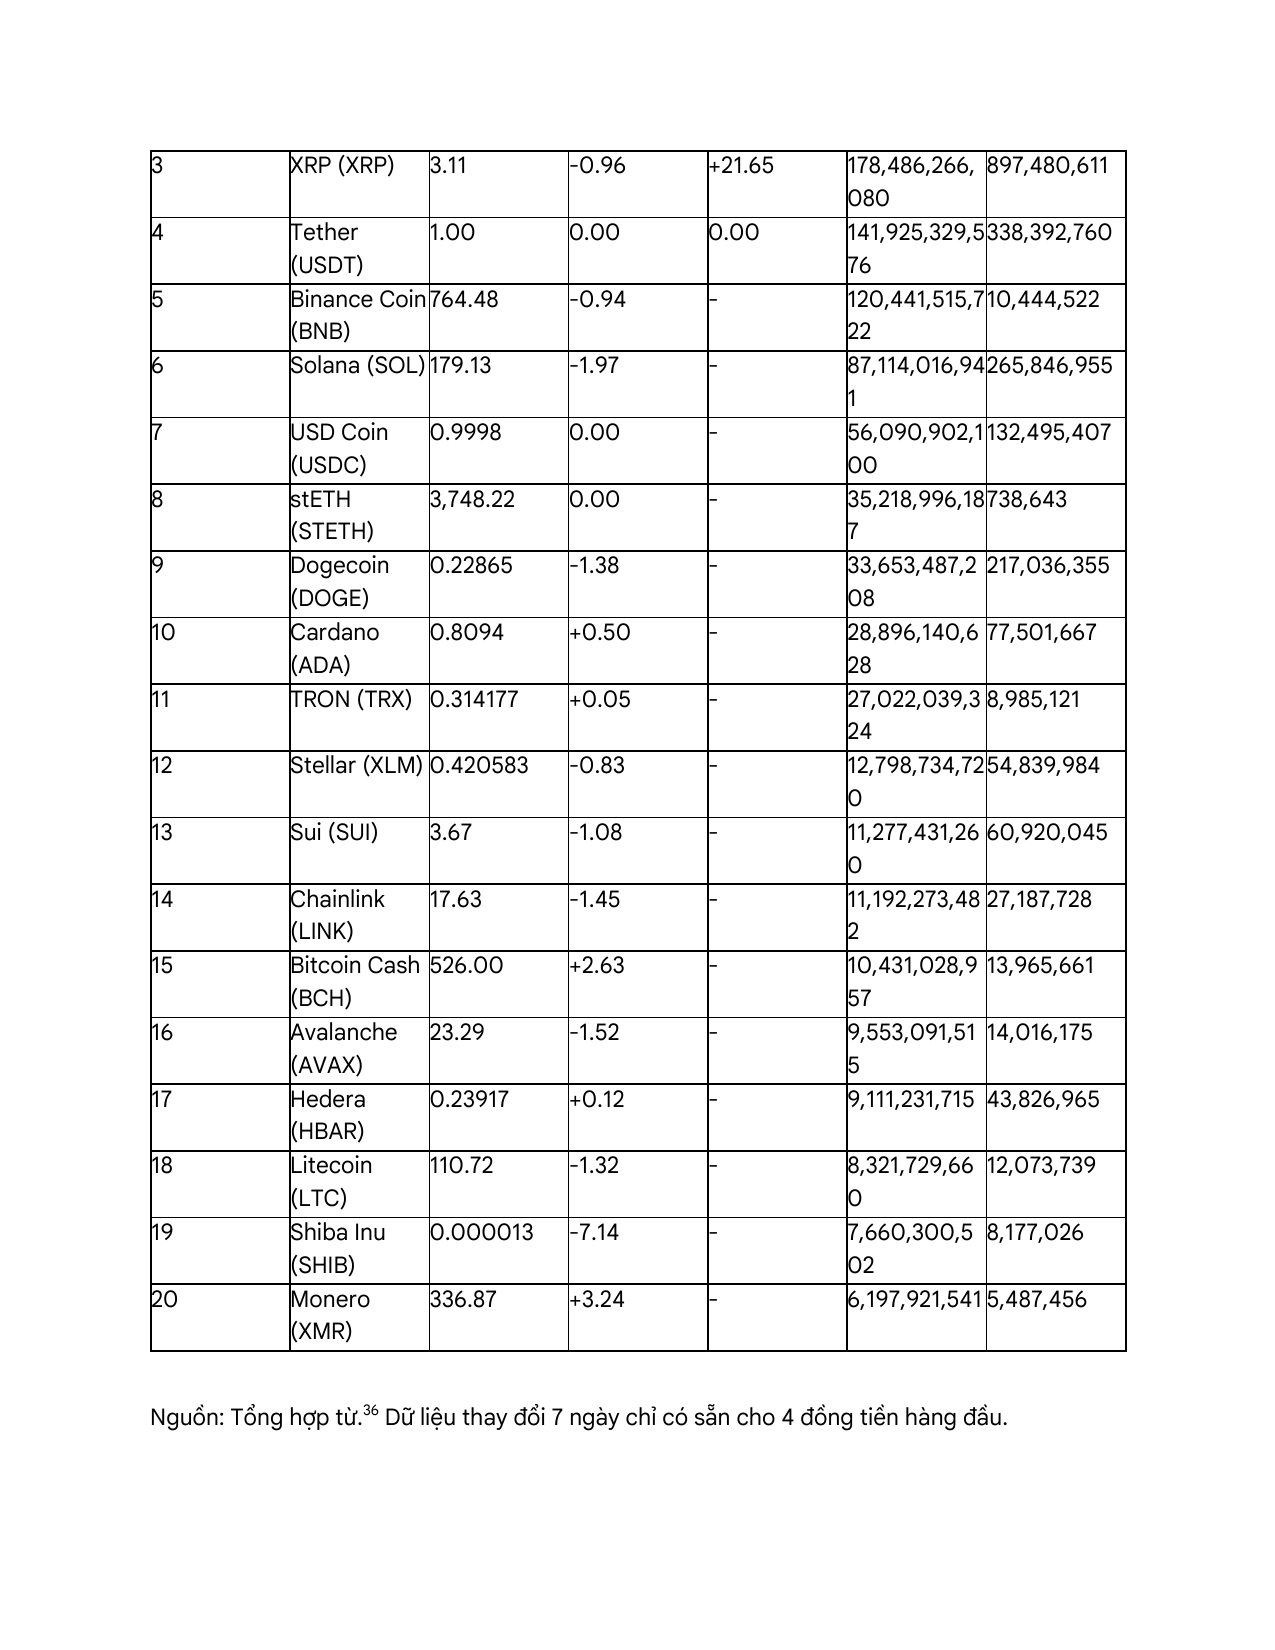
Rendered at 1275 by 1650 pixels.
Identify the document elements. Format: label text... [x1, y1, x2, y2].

table_cell -1.45 [569, 885, 707, 950]
table_cell - [709, 1085, 846, 1150]
table_cell stETH (STETH) [291, 485, 429, 550]
table_cell - [709, 285, 846, 350]
table_cell - [709, 885, 846, 950]
table_cell 0.23917 [430, 1085, 568, 1150]
table_cell 338,392,760 [987, 218, 1125, 283]
table_cell 11,277,431,260 [848, 818, 986, 883]
table_cell 17.63 [430, 885, 568, 950]
table_cell -0.94 [569, 285, 707, 350]
table_cell 738,643 [987, 485, 1125, 550]
table_cell 6 [152, 352, 289, 417]
table_cell Solana (SOL) [291, 352, 429, 417]
table_cell -0.83 [569, 752, 707, 817]
table_cell 1.00 [430, 218, 568, 283]
table_cell 3.11 [430, 152, 568, 217]
text Nguồn: Tổng hợp từ.36 Dữ liệu thay đổi 7 ngày chỉ có sẵn cho 4 đồng tiền hàng đầu. [150, 1402, 1125, 1433]
table_cell 336.87 [430, 1285, 568, 1350]
table_cell 10,444,522 [987, 285, 1125, 350]
table_cell 0.00 [569, 218, 707, 283]
table_cell - [709, 485, 846, 550]
table_cell 526.00 [430, 952, 568, 1017]
table_cell 56,090,902,100 [848, 418, 986, 483]
table_cell Stellar (XLM) [291, 752, 429, 817]
table_cell TRON (TRX) [291, 685, 429, 750]
table_cell Sui (SUI) [291, 818, 429, 883]
table_cell - [709, 1218, 846, 1283]
table_cell 19 [152, 1218, 289, 1283]
table_cell 9,553,091,515 [848, 1018, 986, 1083]
table_cell 27,187,728 [987, 885, 1125, 950]
table_cell 20 [152, 1285, 289, 1350]
table_cell Chainlink (LINK) [291, 885, 429, 950]
table_cell XRP (XRP) [291, 152, 429, 217]
table_cell 11,192,273,482 [848, 885, 986, 950]
table_cell - [709, 1285, 846, 1350]
table_cell 9 [152, 552, 289, 617]
table_cell Hedera (HBAR) [291, 1085, 429, 1150]
table_cell - [709, 952, 846, 1017]
table_cell 15 [152, 952, 289, 1017]
table_cell +3.24 [569, 1285, 707, 1350]
table_cell 0.00 [569, 485, 707, 550]
table_cell 8 [152, 485, 289, 550]
table_cell 764.48 [430, 285, 568, 350]
table_cell 11 [152, 685, 289, 750]
table_cell 3.67 [430, 818, 568, 883]
table_cell -1.32 [569, 1152, 707, 1217]
table_cell 141,925,329,576 [848, 218, 986, 283]
table_cell 23.29 [430, 1018, 568, 1083]
table_cell -7.14 [569, 1218, 707, 1283]
table_cell 13 [152, 818, 289, 883]
table_cell 0.314177 [430, 685, 568, 750]
table_cell Shiba Inu (SHIB) [291, 1218, 429, 1283]
table_cell 3,748.22 [430, 485, 568, 550]
table_cell 179.13 [430, 352, 568, 417]
table_cell +2.63 [569, 952, 707, 1017]
table_cell 33,653,487,208 [848, 552, 986, 617]
table_cell 12,798,734,720 [848, 752, 986, 817]
table_cell 8,177,026 [987, 1218, 1125, 1283]
table_cell 18 [152, 1152, 289, 1217]
table_cell +0.12 [569, 1085, 707, 1150]
table_cell 10 [152, 618, 289, 683]
table_cell - [709, 685, 846, 750]
table_cell 0.9998 [430, 418, 568, 483]
table_cell - [709, 752, 846, 817]
table_cell 14,016,175 [987, 1018, 1125, 1083]
table_cell Cardano (ADA) [291, 618, 429, 683]
table_cell Dogecoin (DOGE) [291, 552, 429, 617]
table_cell -1.97 [569, 352, 707, 417]
table_cell Avalanche (AVAX) [291, 1018, 429, 1083]
table_cell 5,487,456 [987, 1285, 1125, 1350]
table_cell - [709, 352, 846, 417]
table_cell 0.8094 [430, 618, 568, 683]
table_cell 27,022,039,324 [848, 685, 986, 750]
table_cell 0.420583 [430, 752, 568, 817]
table_cell 8,985,121 [987, 685, 1125, 750]
table_cell +0.50 [569, 618, 707, 683]
table_cell 8,321,729,660 [848, 1152, 986, 1217]
table_cell 9,111,231,715 [848, 1085, 986, 1150]
table_cell 10,431,028,957 [848, 952, 986, 1017]
table_cell Litecoin (LTC) [291, 1152, 429, 1217]
table_cell +0.05 [569, 685, 707, 750]
table_cell - [709, 1018, 846, 1083]
table_cell 217,036,355 [987, 552, 1125, 617]
table_cell -0.96 [569, 152, 707, 217]
table_cell 16 [152, 1018, 289, 1083]
table_cell 54,839,984 [987, 752, 1125, 817]
table_cell - [709, 618, 846, 683]
table_cell -1.52 [569, 1018, 707, 1083]
table_cell 43,826,965 [987, 1085, 1125, 1150]
table_cell 3 [152, 152, 289, 217]
table_cell 110.72 [430, 1152, 568, 1217]
table_cell - [709, 552, 846, 617]
table_cell -1.38 [569, 552, 707, 617]
table_cell 60,920,045 [987, 818, 1125, 883]
table_cell 0.22865 [430, 552, 568, 617]
table_cell - [709, 1152, 846, 1217]
table_cell 12 [152, 752, 289, 817]
table_cell 0.00 [709, 218, 846, 283]
table_cell Monero (XMR) [291, 1285, 429, 1350]
table_cell Bitcoin Cash (BCH) [291, 952, 429, 1017]
table_cell 0.00 [569, 418, 707, 483]
table_cell 7,660,300,502 [848, 1218, 986, 1283]
table_cell 35,218,996,187 [848, 485, 986, 550]
table_cell 132,495,407 [987, 418, 1125, 483]
table_cell 7 [152, 418, 289, 483]
table_cell 120,441,515,722 [848, 285, 986, 350]
table_cell 12,073,739 [987, 1152, 1125, 1217]
table_cell 4 [152, 218, 289, 283]
table_cell -1.08 [569, 818, 707, 883]
table_cell Tether (USDT) [291, 218, 429, 283]
table_cell - [709, 418, 846, 483]
table_cell 265,846,955 [987, 352, 1125, 417]
table_cell 178,486,266,080 [848, 152, 986, 217]
table_cell - [709, 818, 846, 883]
table_cell +21.65 [709, 152, 846, 217]
table_cell Binance Coin (BNB) [291, 285, 429, 350]
table_cell 17 [152, 1085, 289, 1150]
table_cell 5 [152, 285, 289, 350]
table_cell 0.000013 [430, 1218, 568, 1283]
table_cell 28,896,140,628 [848, 618, 986, 683]
table_cell 6,197,921,541 [848, 1285, 986, 1350]
table_cell 87,114,016,941 [848, 352, 986, 417]
table_cell 897,480,611 [987, 152, 1125, 217]
table_cell USD Coin (USDC) [291, 418, 429, 483]
table_cell 77,501,667 [987, 618, 1125, 683]
table_cell 13,965,661 [987, 952, 1125, 1017]
table_cell 14 [152, 885, 289, 950]
